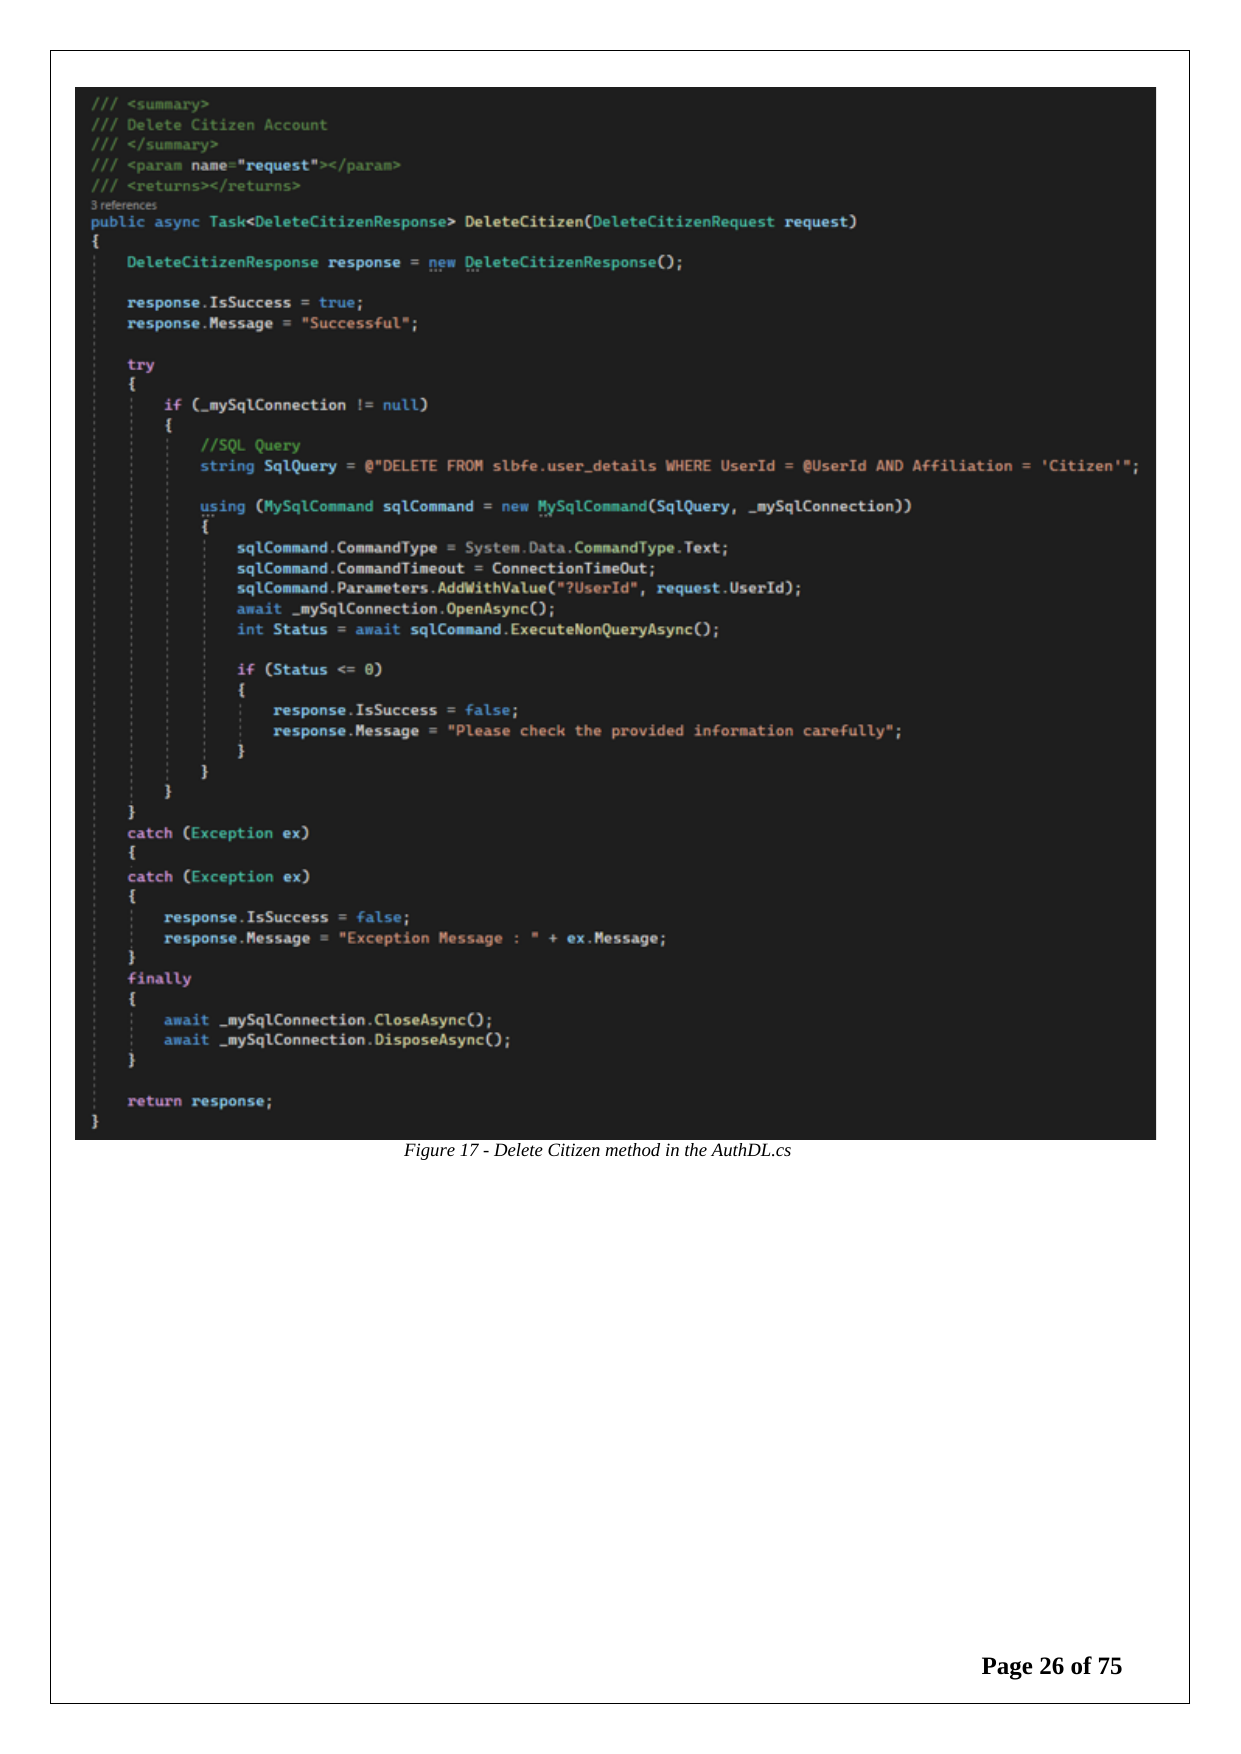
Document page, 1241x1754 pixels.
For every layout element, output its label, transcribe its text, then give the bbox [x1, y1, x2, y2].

text Figure 17 - Delete Citizen method in the AuthDL.cs [75, 1140, 1122, 1161]
picture [75, 87, 1157, 1140]
